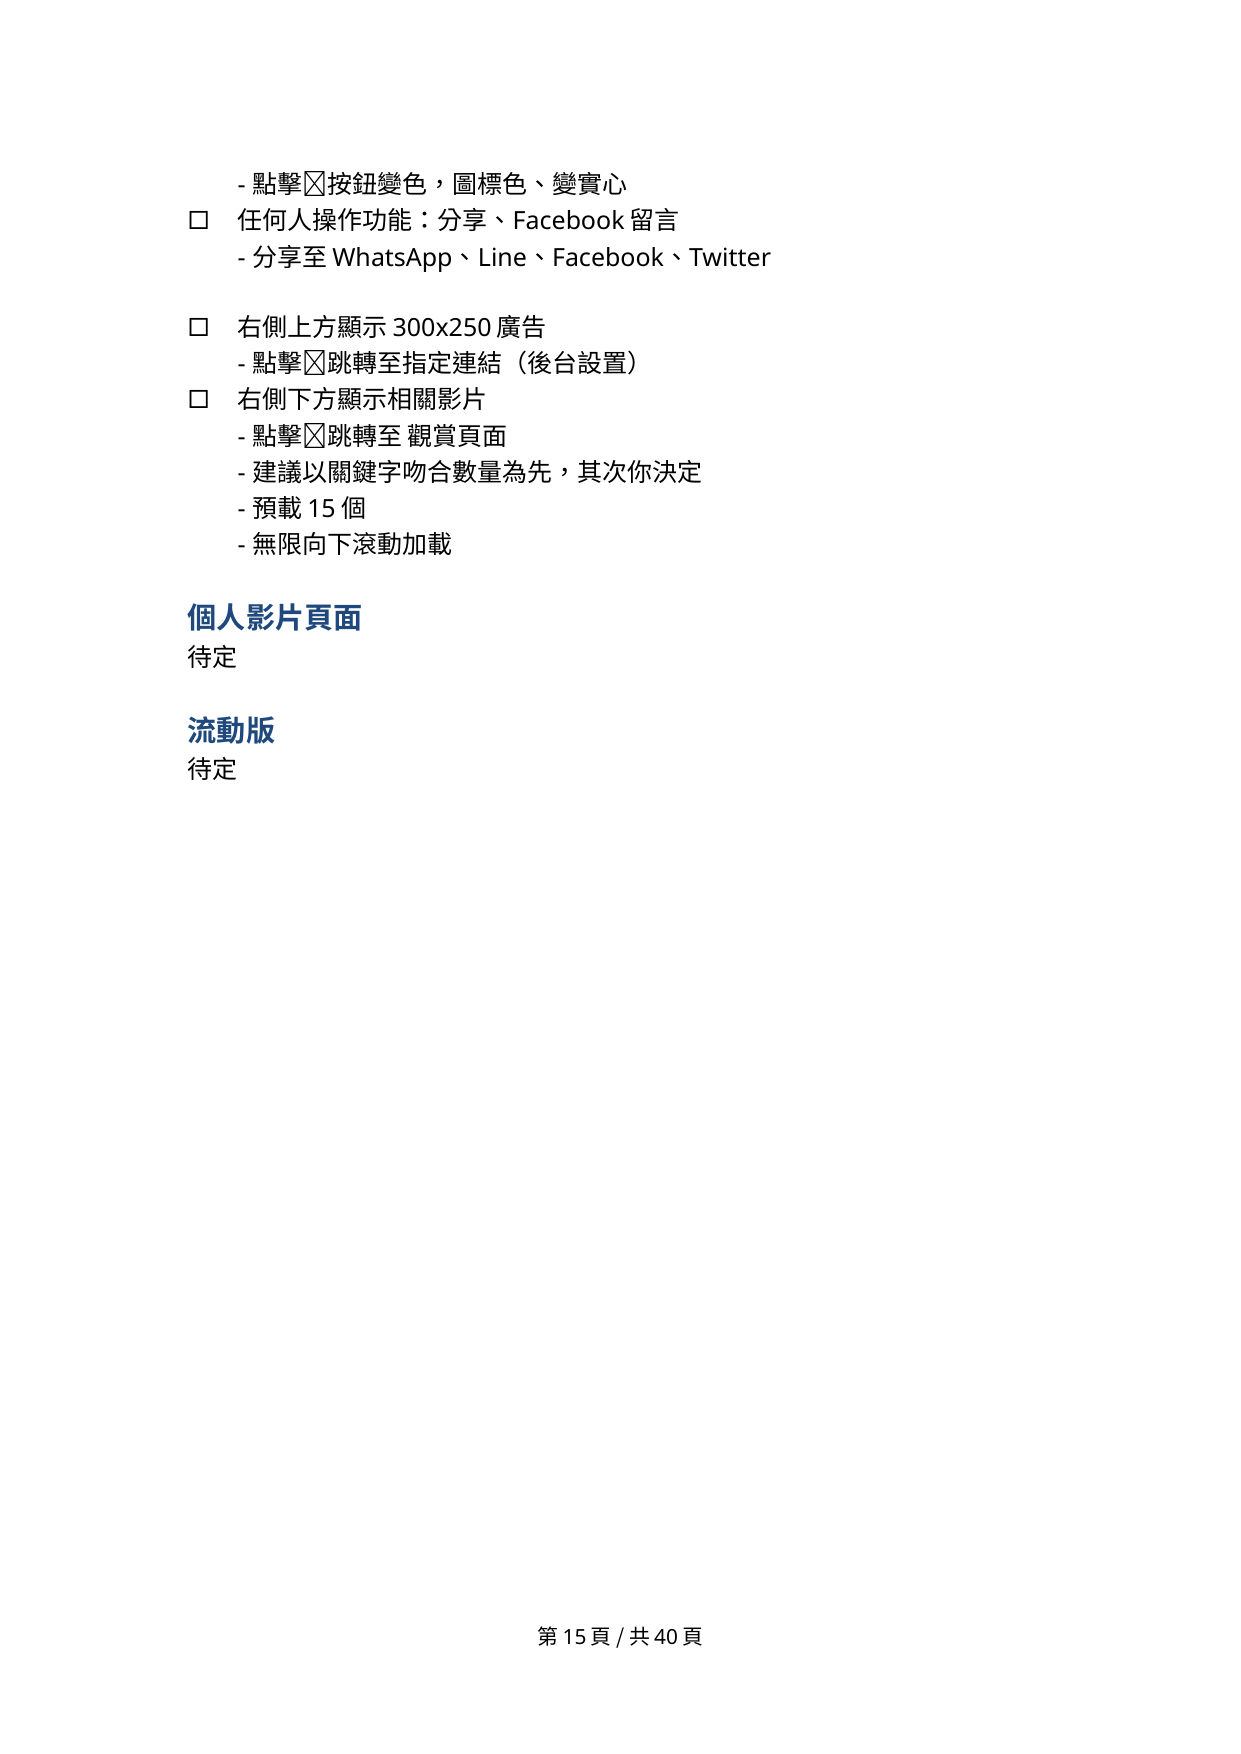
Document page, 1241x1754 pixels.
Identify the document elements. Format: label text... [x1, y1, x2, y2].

text 待定 [187, 637, 1053, 674]
list 右側上方顯示300x250廣告 - 點擊跳轉至指定連結（後台設置） [187, 307, 1053, 380]
subtitle 個人影片頁面 [187, 595, 1053, 637]
list 右側下方顯示相關影片 - 點擊跳轉至 觀賞頁面 - 建議以關鍵字吻合數量為先，其次你決定 - 預載15個 - 無限向下滾動加載 [187, 380, 1053, 561]
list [187, 164, 1053, 201]
text 待定 [187, 750, 1053, 786]
subtitle 流動版 [187, 708, 1053, 750]
list 任何人操作功能：分享、Facebook留言 - 分享至WhatsApp、Line、Facebook、Twitter [187, 201, 1053, 273]
